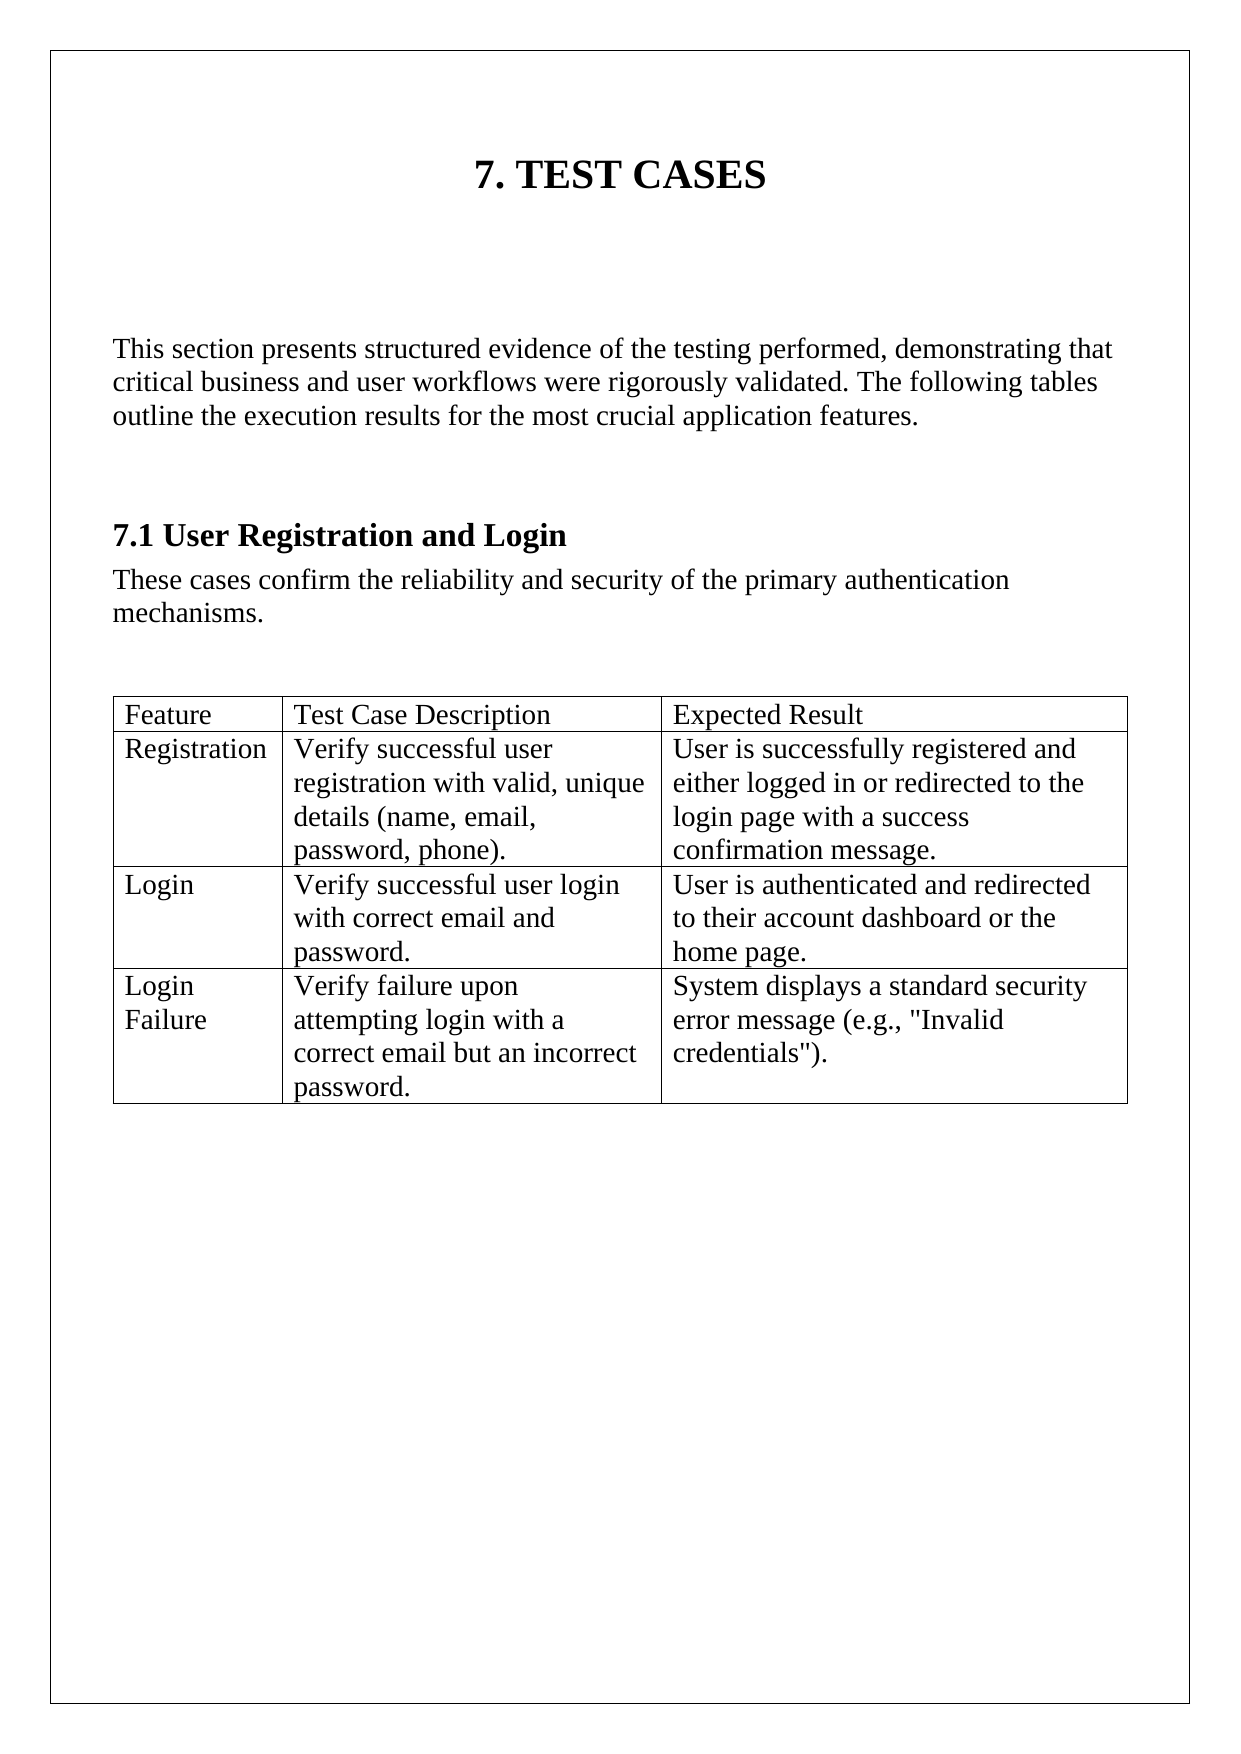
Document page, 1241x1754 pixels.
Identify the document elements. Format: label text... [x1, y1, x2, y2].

table_cell User is successfully registered and either logged in or redirected to the login page with a success confirmation message. [662, 732, 1127, 866]
table_cell Login Failure [114, 969, 282, 1103]
table_header Test Case Description [283, 697, 661, 731]
table_cell Verify failure upon attempting login with a correct email but an incorrect password. [283, 969, 661, 1103]
table_cell Verify successful user login with correct email and password. [283, 867, 661, 967]
table_cell Registration [114, 732, 282, 866]
table_cell Login [114, 867, 282, 967]
table_cell User is authenticated and redirected to their account dashboard or the home page. [662, 867, 1127, 967]
table_cell Verify successful user registration with valid, unique details (name, email, password, phone). [283, 732, 661, 866]
subtitle 7. TEST CASES [112, 150, 1128, 198]
text This section presents structured evidence of the testing performed, demonstrating that critical business and user workflows were rigorously validated. The following tables outline the execution results for the most crucial application features. [112, 331, 1128, 431]
subtitle 7.1 User Registration and Login [112, 515, 1128, 553]
table_cell System displays a standard security error message (e.g., "Invalid credentials"). [662, 969, 1127, 1103]
table_header Feature [114, 697, 282, 731]
text These cases confirm the reliability and security of the primary authentication mechanisms. [112, 562, 1128, 629]
table_header Expected Result [662, 697, 1127, 731]
